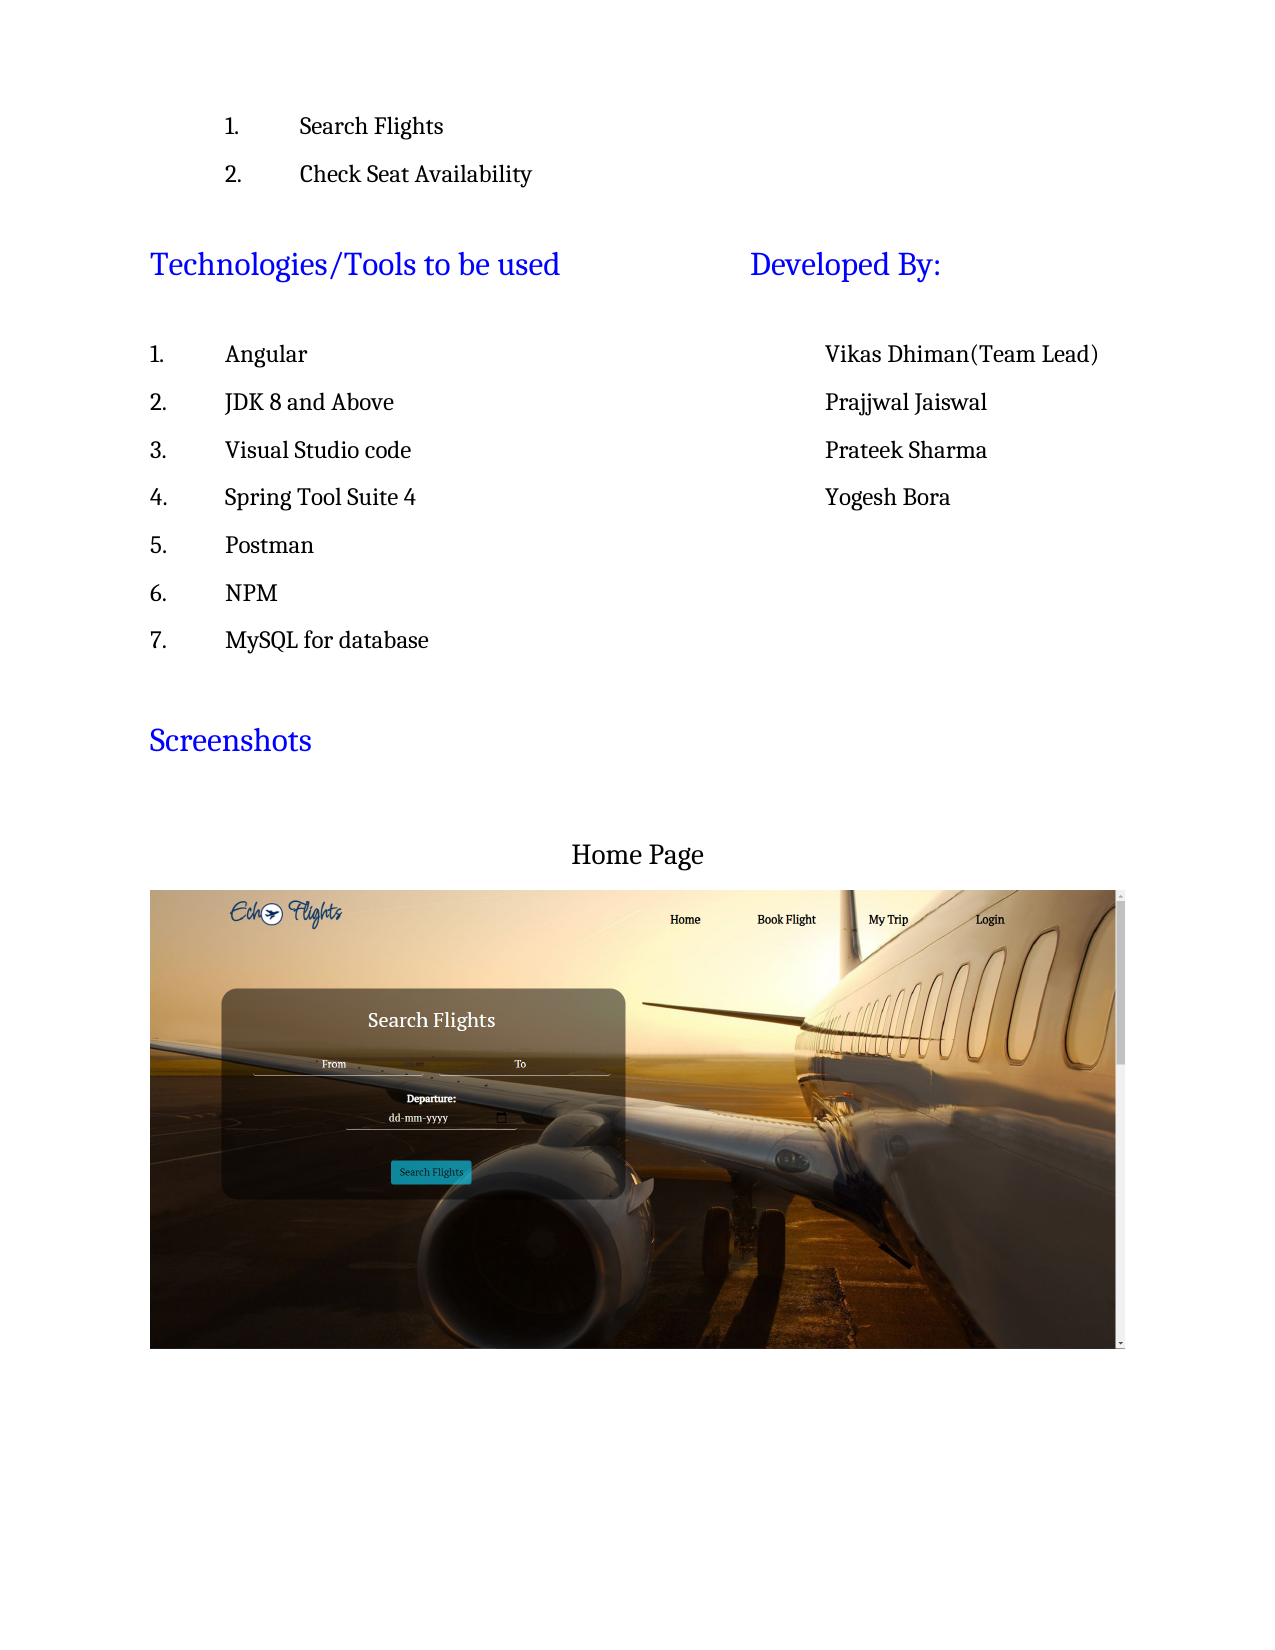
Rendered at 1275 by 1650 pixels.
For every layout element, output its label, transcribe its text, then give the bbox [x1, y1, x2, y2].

picture [150, 890, 1125, 1349]
text Home Page [150, 838, 1125, 871]
list JDK 8 and Above Prajjwal Jaiswal [150, 388, 1125, 417]
list MySQL for database [150, 626, 1125, 655]
list Visual Studio code Prateek Sharma [150, 436, 1125, 464]
list Postman [150, 531, 1125, 560]
list Search Flights [225, 112, 1125, 141]
list Check Seat Availability [225, 160, 1125, 189]
list Spring Tool Suite 4 Yogesh Bora [150, 483, 1125, 512]
text Technologies/Tools to be used Developed By: [150, 245, 1125, 283]
list NPM [150, 579, 1125, 607]
list Angular Vikas Dhiman(Team Lead) [150, 340, 1125, 369]
text Screenshots [150, 722, 1125, 760]
